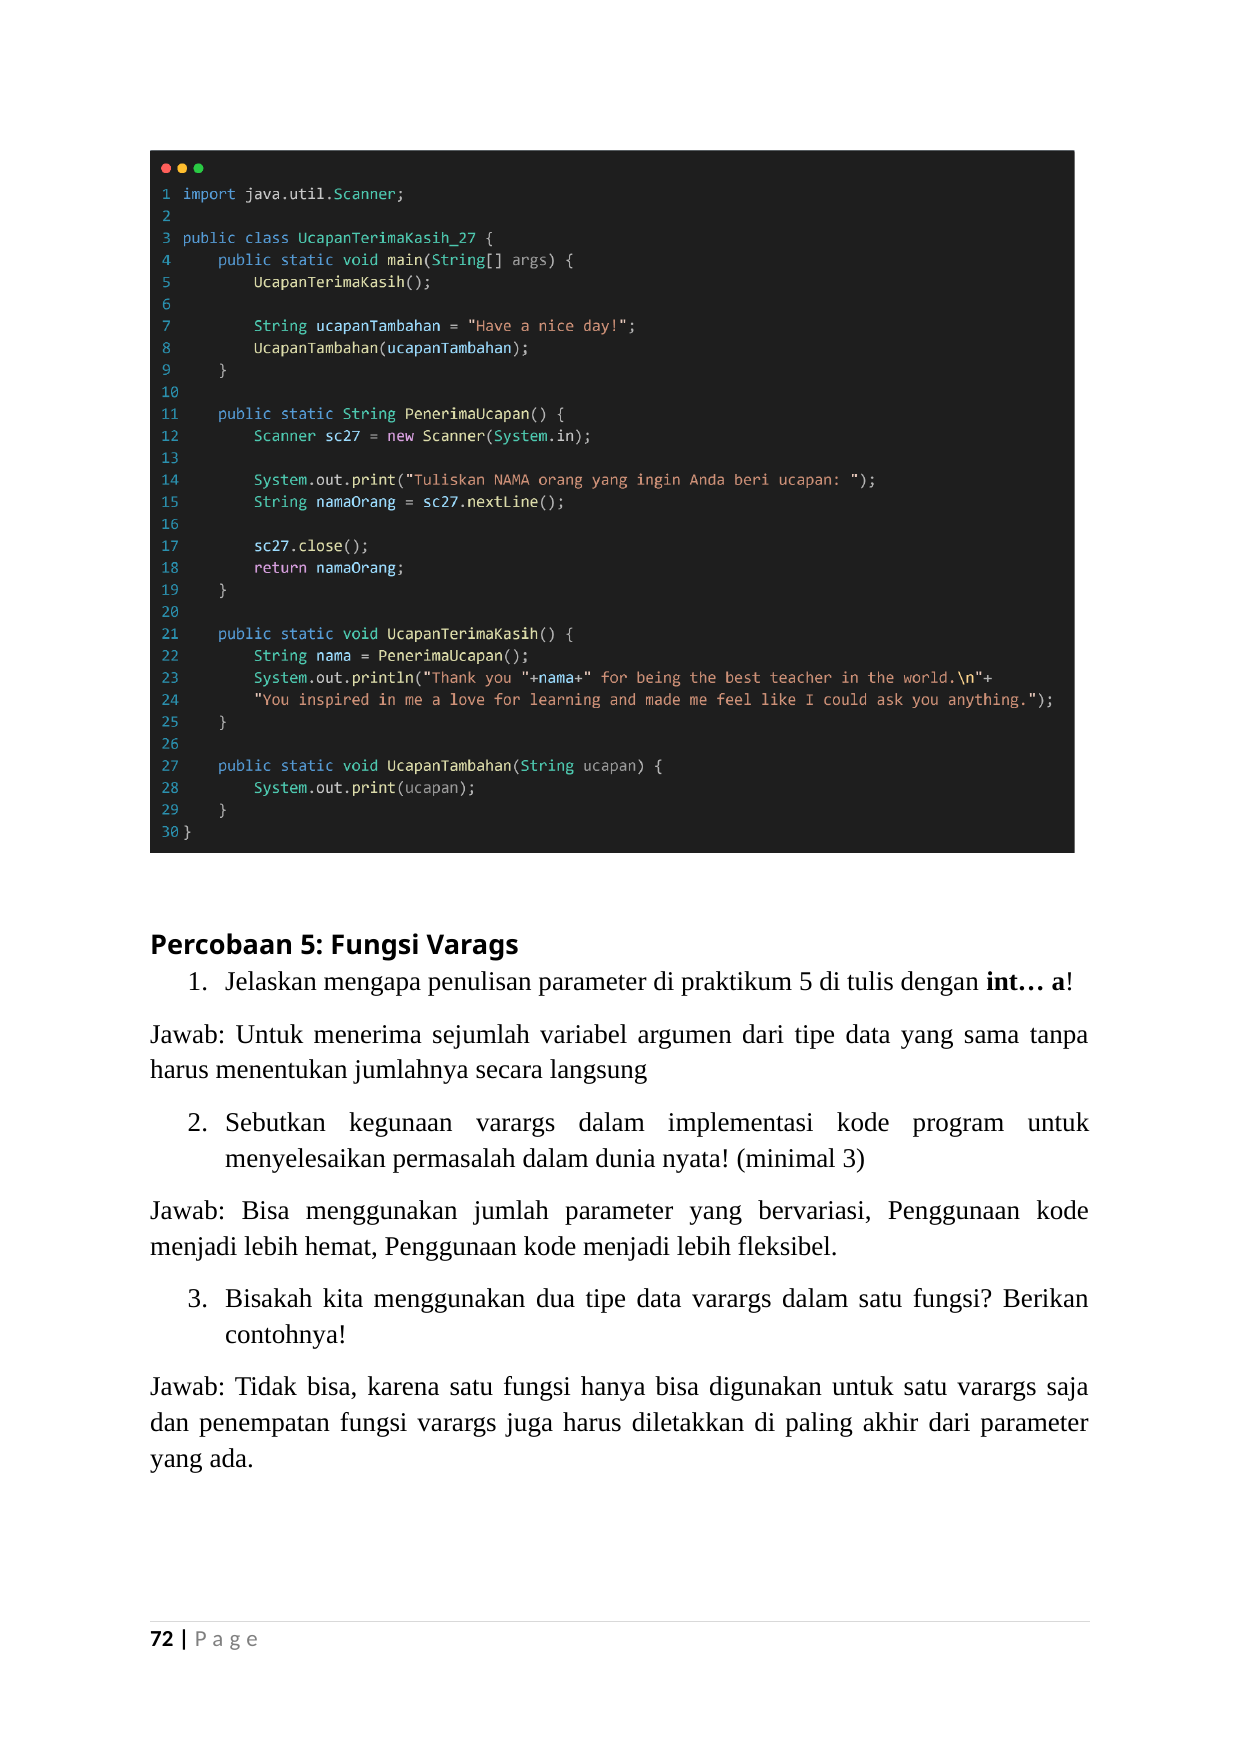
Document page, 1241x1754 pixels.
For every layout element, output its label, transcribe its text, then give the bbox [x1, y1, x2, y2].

text Jawab: Untuk menerima sejumlah variabel argumen dari tipe data yang sama tanpa harus menentukan jumlahnya secara langsung [150, 1018, 1090, 1085]
picture [150, 150, 1075, 853]
text Jawab: Bisa menggunakan jumlah parameter yang bervariasi, Penggunaan kode menjadi lebih hemat, Penggunaan kode menjadi lebih fleksibel. [150, 1194, 1090, 1261]
text Jawab: Tidak bisa, karena satu fungsi hanya bisa digunakan untuk satu varargs saja dan penempatan fungsi varargs juga harus diletakkan di paling akhir dari parameter yang ada. [150, 1370, 1090, 1473]
list Sebutkan kegunaan varargs dalam implementasi kode program untuk menyelesaikan permasalah dalam dunia nyata! (minimal 3) [187, 1106, 1090, 1173]
list Bisakah kita menggunakan dua tipe data varargs dalam satu fungsi? Berikan contohnya! [187, 1282, 1090, 1349]
list Jelaskan mengapa penulisan parameter di praktikum 5 di tulis dengan int… a! [187, 966, 1090, 997]
subtitle Percobaan 5: Fungsi Varags [150, 926, 1090, 963]
